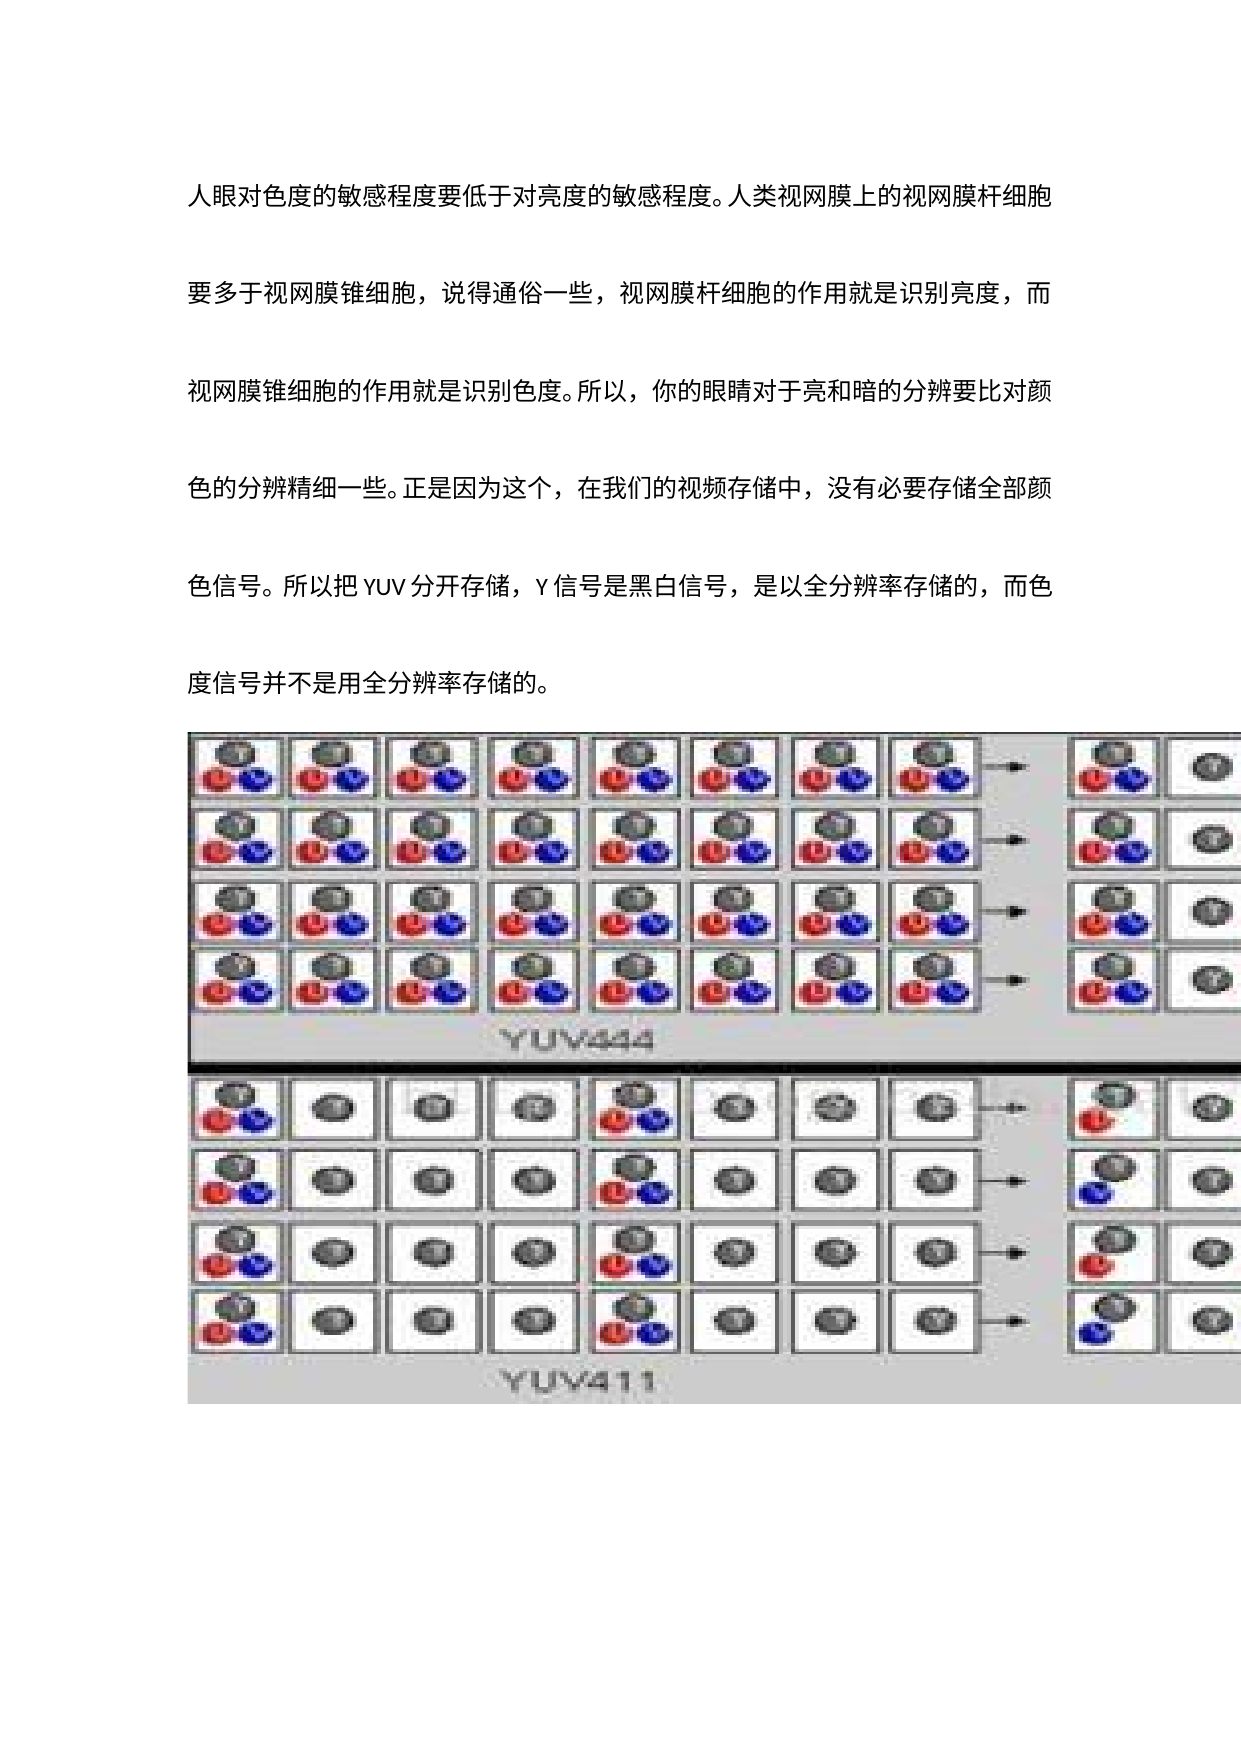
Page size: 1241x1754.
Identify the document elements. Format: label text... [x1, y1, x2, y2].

list 人眼对色度的敏感程度要低于对亮度的敏感程度。人类视网膜上的视网膜杆细胞要多于视网膜锥细胞，说得通俗一些，视网膜杆细胞的作用就是识别亮度，而视网膜锥细胞的作用就是识别色度。所以，你的眼睛对于亮和暗的分辨要比对颜色的分辨精细一些。正是因为这个，在我们的视频存储中，没有必要存储全部颜色信号。所以把YUV分开存储，Y信号是黑白信号，是以全分辨率存储的，而色度信号并不是用全分辨率存储的。 [187, 162, 1053, 714]
picture [187, 732, 1241, 1404]
